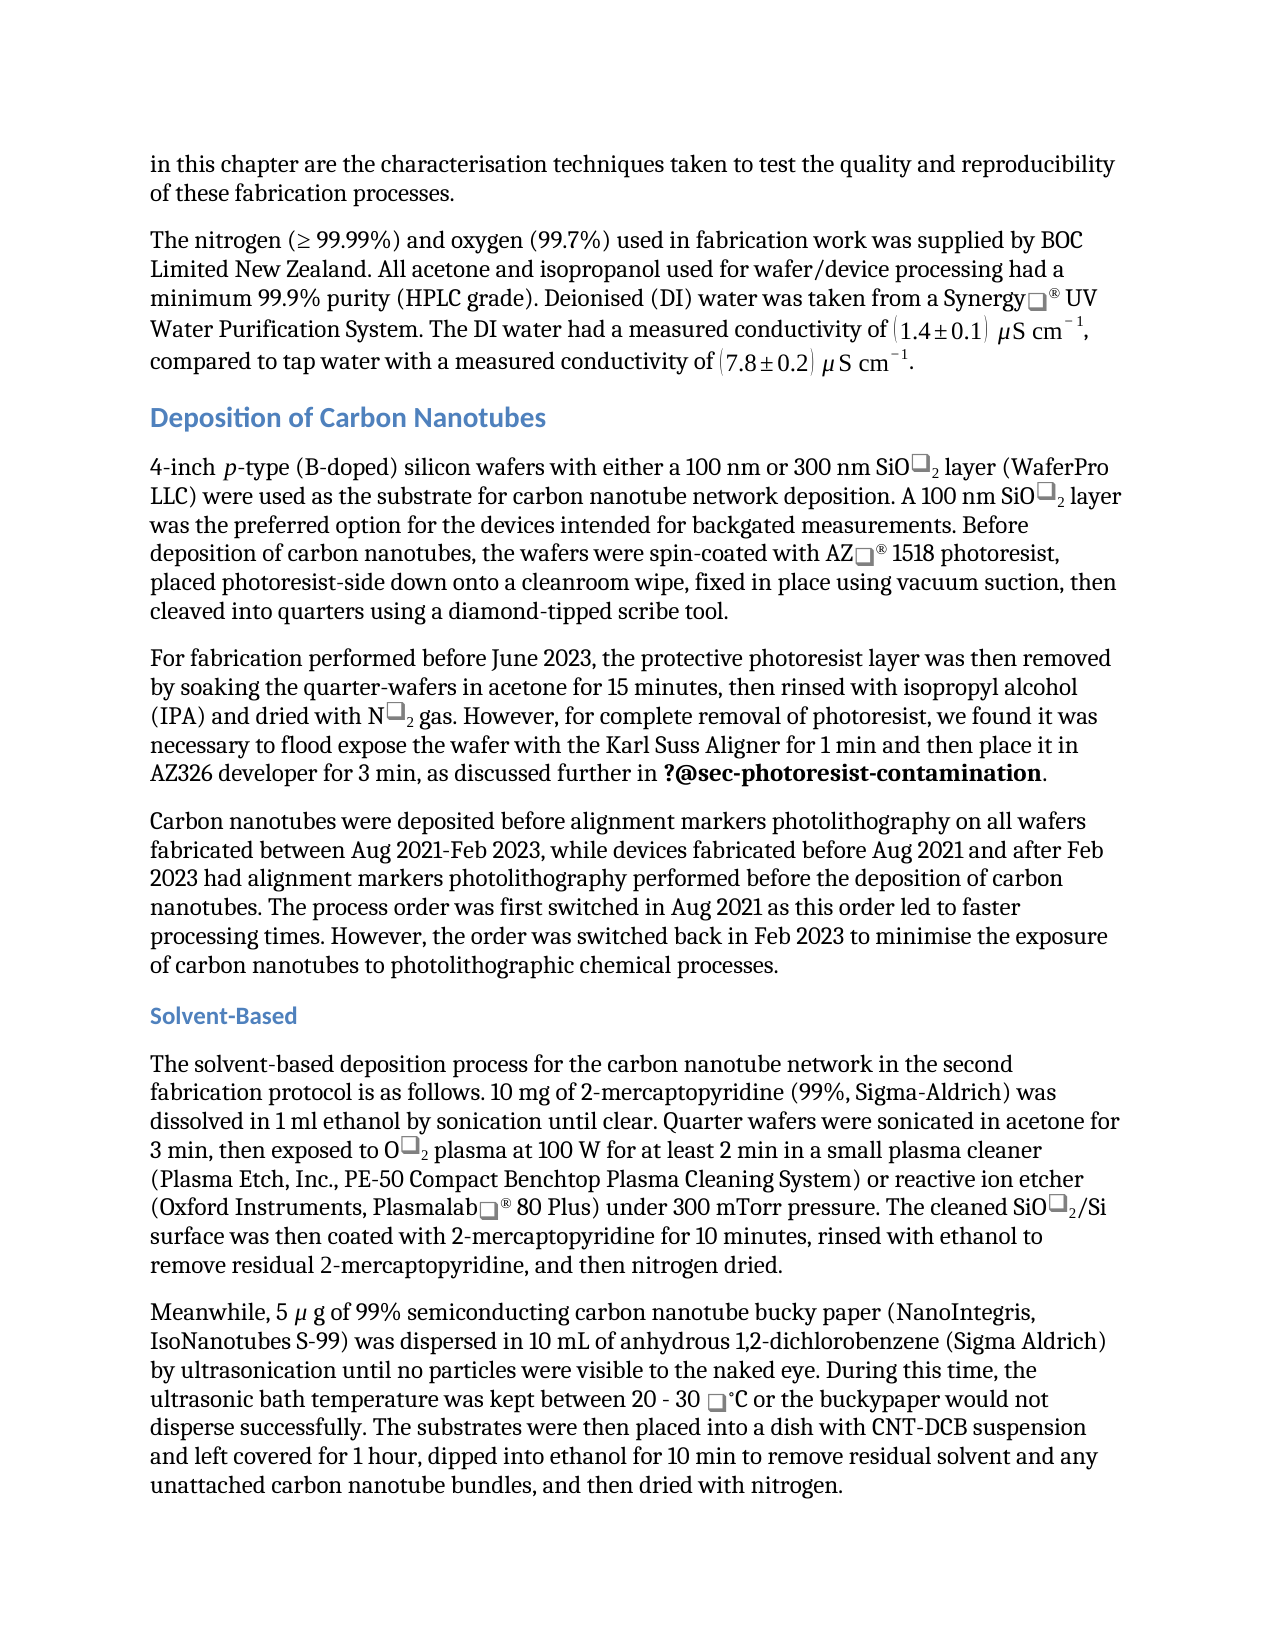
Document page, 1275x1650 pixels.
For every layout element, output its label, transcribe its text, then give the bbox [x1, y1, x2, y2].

text Carbon nanotubes were deposited before alignment markers photolithography on all wafers fabricated between Aug 2021-Feb 2023, while devices fabricated before Aug 2021 and after Feb 2023 had alignment markers photolithography performed before the deposition of carbon nanotubes. The process order was first switched in Aug 2021 as this order led to faster processing times. However, the order was switched back in Feb 2023 to minimise the exposure of carbon nanotubes to photolithographic chemical processes. [150, 807, 1125, 979]
text 4-inch -type (B-doped) silicon wafers with either a 100 nm or 300 nm SiO layer (WaferPro LLC) were used as the substrate for carbon nanotube network deposition. A 100 nm SiO layer was the preferred option for the devices intended for backgated measurements. Before deposition of carbon nanotubes, the wafers were spin-coated with AZ 1518 photoresist, placed photoresist-side down onto a cleanroom wipe, fixed in place using vacuum suction, then cleaved into quarters using a diamond-tipped scribe tool. [150, 453, 1125, 626]
subtitle Deposition of Carbon Nanotubes [150, 399, 1125, 434]
text Meanwhile, 5 g of 99% semiconducting carbon nanotube bucky paper (NanoIntegris, IsoNanotubes S-99) was dispersed in 10 mL of anhydrous 1,2-dichlorobenzene (Sigma Aldrich) by ultrasonication until no particles were visible to the naked eye. During this time, the ultrasonic bath temperature was kept between 20 - 30 C or the buckypaper would not disperse successfully. The substrates were then placed into a dish with CNT-DCB suspension and left covered for 1 hour, dipped into ethanol for 10 min to remove residual solvent and any unattached carbon nanotube bundles, and then dried with nitrogen. [150, 1298, 1125, 1499]
subtitle Solvent-Based [150, 1000, 1125, 1031]
text The nitrogen ( 99.99%) and oxygen (99.7%) used in fabrication work was supplied by BOC Limited New Zealand. All acetone and isopropanol used for wafer/device processing had a minimum 99.9% purity (HPLC grade). Deionised (DI) water was taken from a Synergy UV Water Purification System. The DI water had a measured conductivity of , compared to tap water with a measured conductivity of . [150, 226, 1125, 378]
text For fabrication performed before June 2023, the protective photoresist layer was then removed by soaking the quarter-wafers in acetone for 15 minutes, then rinsed with isopropyl alcohol (IPA) and dried with N gas. However, for complete removal of photoresist, we found it was necessary to flood expose the wafer with the Karl Suss Aligner for 1 min and then place it in AZ326 developer for 3 min, as discussed further in ?@sec-photoresist-contamination. [150, 644, 1125, 788]
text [150, 150, 1125, 207]
text The solvent-based deposition process for the carbon nanotube network in the second fabrication protocol is as follows. 10 mg of 2-mercaptopyridine (99%, Sigma-Aldrich) was dissolved in 1 ml ethanol by sonication until clear. Quarter wafers were sonicated in acetone for 3 min, then exposed to O plasma at 100 W for at least 2 min in a small plasma cleaner (Plasma Etch, Inc., PE-50 Compact Benchtop Plasma Cleaning System) or reactive ion etcher (Oxford Instruments, Plasmalab 80 Plus) under 300 mTorr pressure. The cleaned SiO/Si surface was then coated with 2-mercaptopyridine for 10 minutes, rinsed with ethanol to remove residual -mercaptopyridine, and then nitrogen dried. [150, 1049, 1125, 1279]
